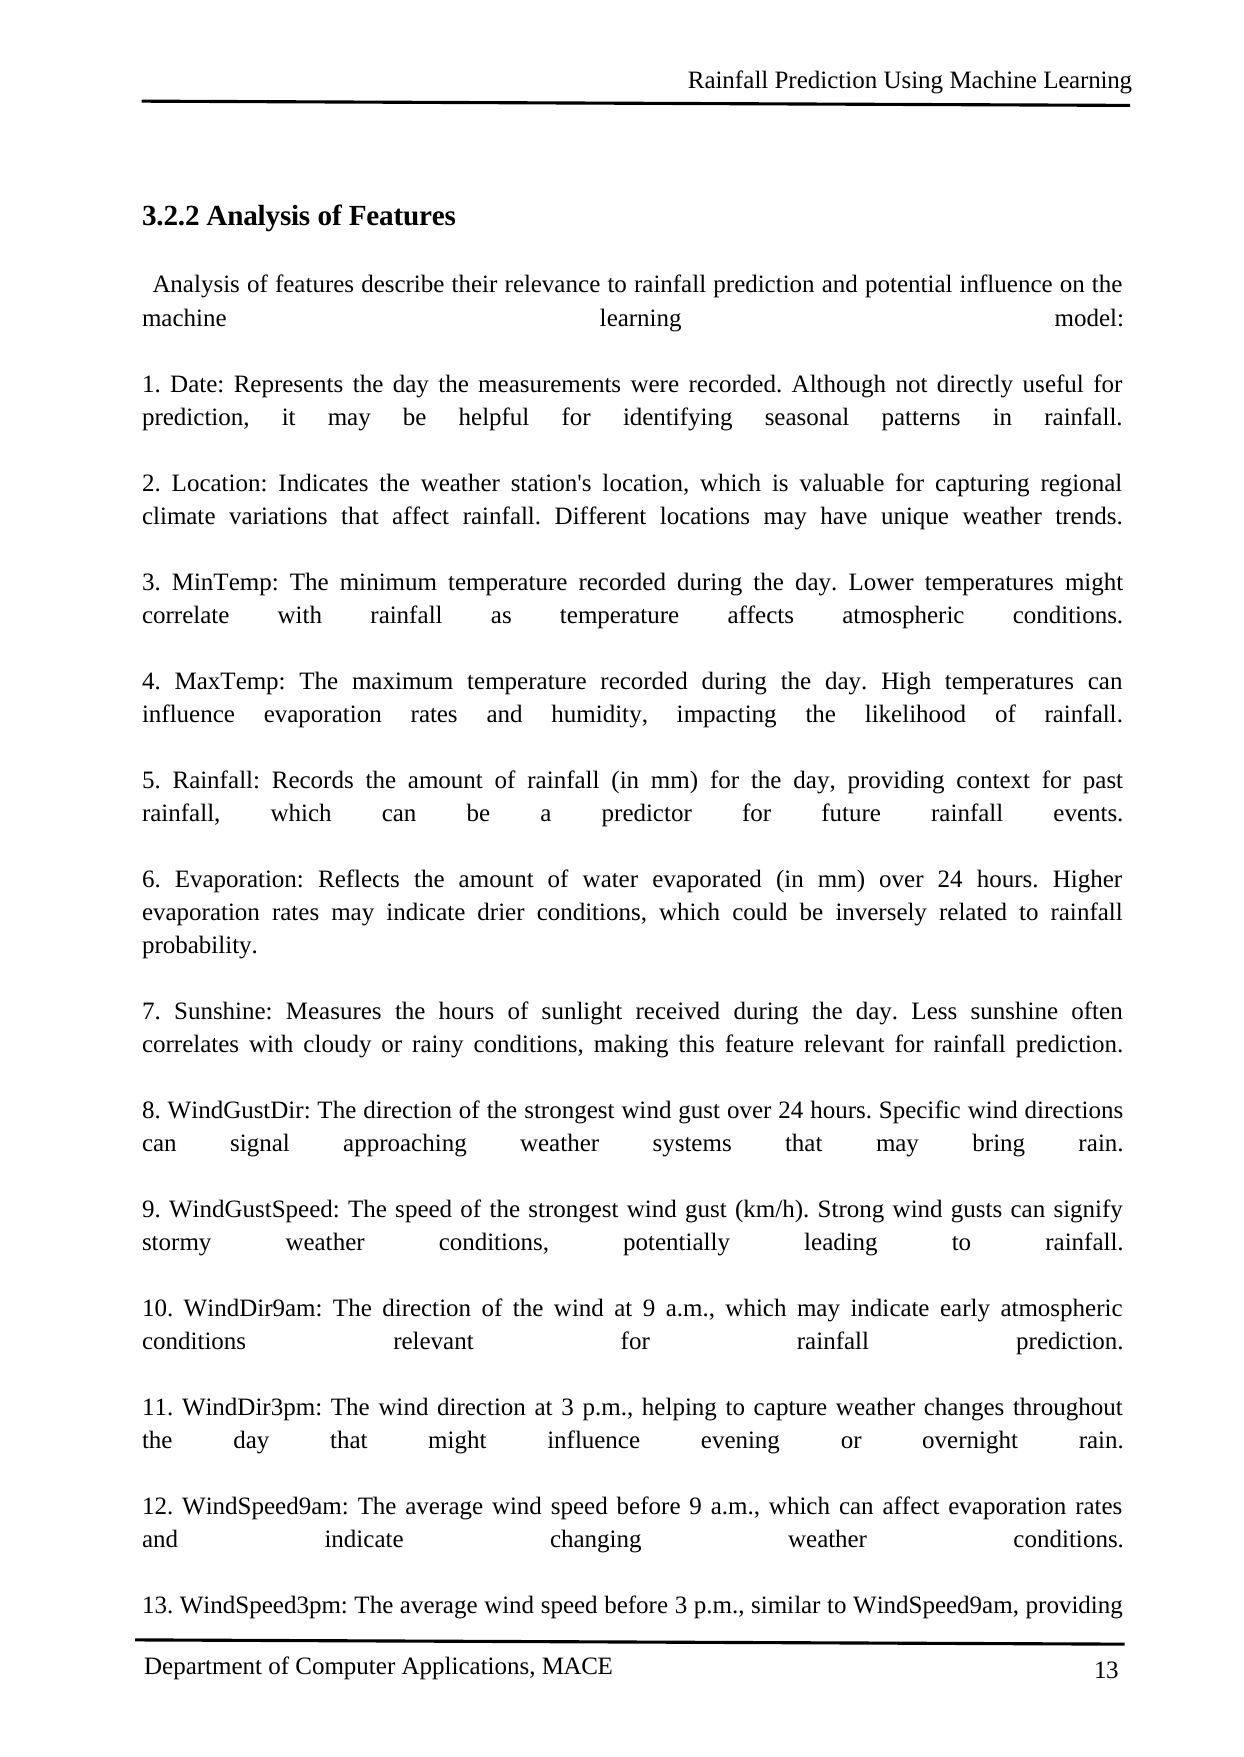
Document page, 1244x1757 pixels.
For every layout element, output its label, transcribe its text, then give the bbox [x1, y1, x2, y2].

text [142, 269, 1124, 1619]
text 3.2.2 Analysis of Features [142, 198, 1177, 232]
